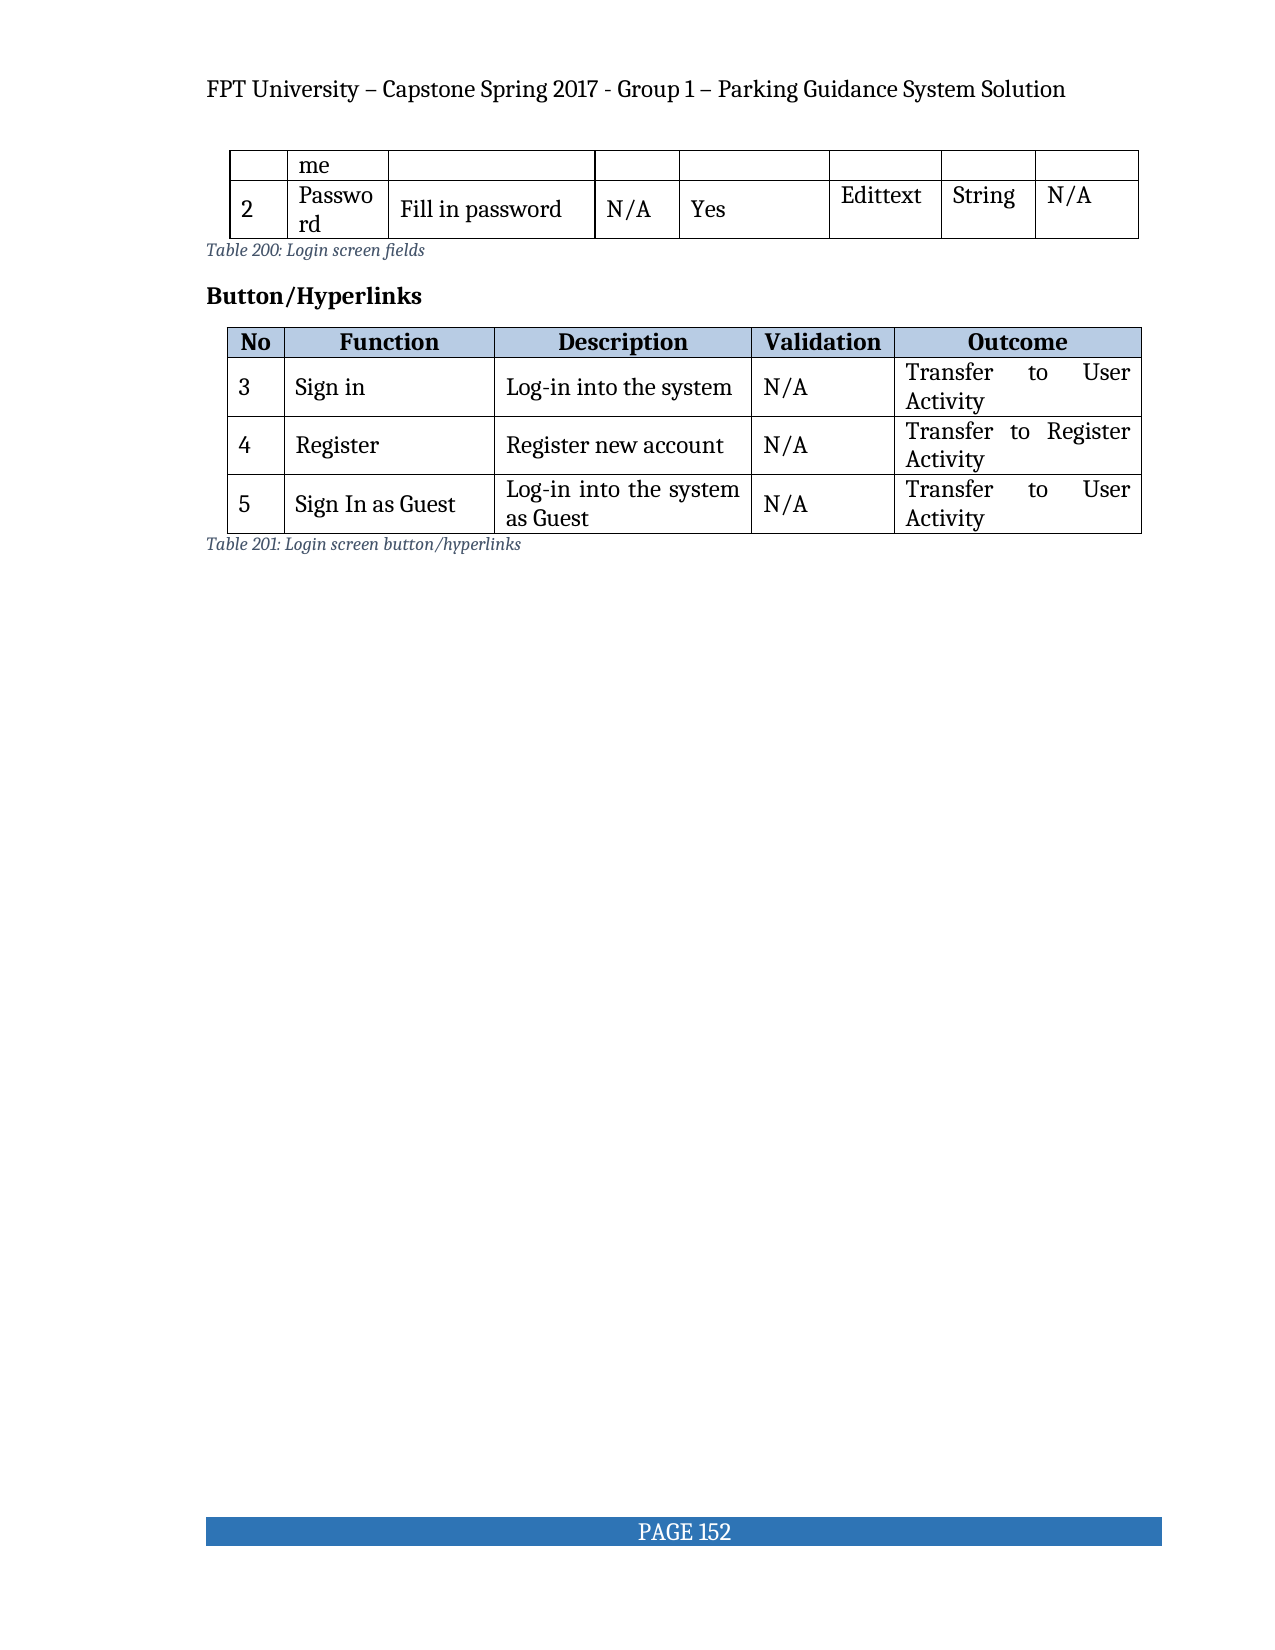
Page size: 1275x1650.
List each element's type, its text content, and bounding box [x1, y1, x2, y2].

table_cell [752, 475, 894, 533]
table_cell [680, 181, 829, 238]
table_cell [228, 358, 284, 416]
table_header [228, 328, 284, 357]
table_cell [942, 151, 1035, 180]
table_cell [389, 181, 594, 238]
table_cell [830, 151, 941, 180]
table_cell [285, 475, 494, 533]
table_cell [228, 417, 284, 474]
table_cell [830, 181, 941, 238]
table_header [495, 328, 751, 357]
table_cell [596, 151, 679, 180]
text Button/Hyperlinks [206, 282, 1162, 311]
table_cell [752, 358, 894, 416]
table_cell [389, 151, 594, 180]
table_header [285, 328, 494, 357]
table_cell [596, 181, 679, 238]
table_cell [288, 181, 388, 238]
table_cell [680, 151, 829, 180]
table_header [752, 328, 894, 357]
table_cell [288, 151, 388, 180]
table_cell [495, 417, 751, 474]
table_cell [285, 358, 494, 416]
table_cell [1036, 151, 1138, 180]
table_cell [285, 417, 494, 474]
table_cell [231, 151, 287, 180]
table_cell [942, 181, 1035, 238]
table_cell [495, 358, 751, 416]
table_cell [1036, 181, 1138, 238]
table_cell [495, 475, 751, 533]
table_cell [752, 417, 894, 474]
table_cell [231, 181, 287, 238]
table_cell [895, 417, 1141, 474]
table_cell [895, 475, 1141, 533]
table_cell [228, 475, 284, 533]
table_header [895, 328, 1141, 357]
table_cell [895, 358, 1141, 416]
